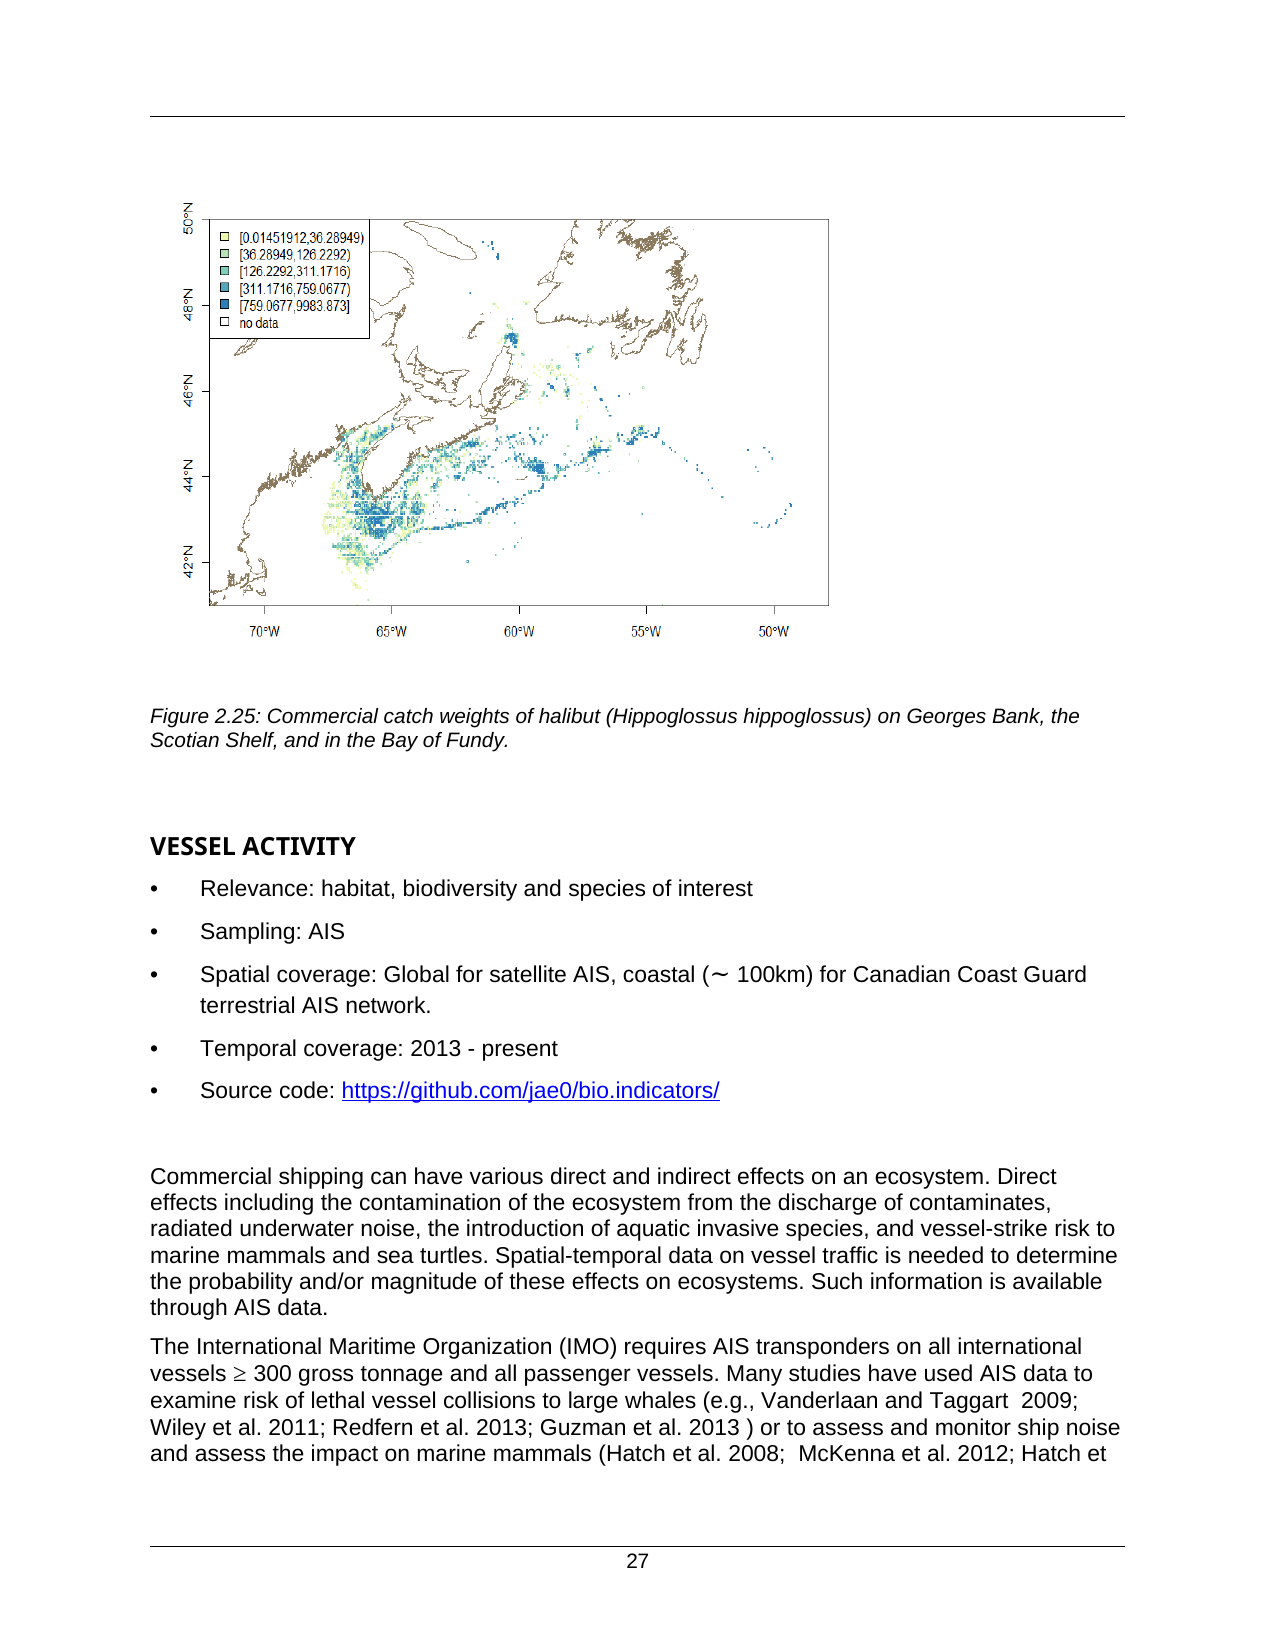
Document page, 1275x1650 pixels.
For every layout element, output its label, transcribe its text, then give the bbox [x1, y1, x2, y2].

text Commercial shipping can have various direct and indirect effects on an ecosystem. Direct effects including the contamination of the ecosystem from the discharge of contaminates, radiated underwater noise, the introduction of aquatic invasive species, and vessel-strike risk to marine mammals and sea turtles. Spatial-temporal data on vessel traffic is needed to determine the probability and/or magnitude of these effects on ecosystems. Such information is available through AIS data. [150, 1163, 1125, 1321]
list Spatial coverage: Global for satellite AIS, coastal ( 100km) for Canadian Coast Guard terrestrial AIS network. [150, 960, 1125, 1018]
subtitle Vessel activity [150, 828, 1125, 862]
list Source code: https://github.com/jae0/bio.indicators/ [150, 1077, 1125, 1103]
list Relevance: habitat, biodiversity and species of interest [150, 875, 1125, 901]
picture [150, 150, 859, 692]
list Sampling: AIS [150, 918, 1125, 944]
text Figure 2.25: Commercial catch weights of halibut (Hippoglossus hippoglossus) on Georges Bank, the Scotian Shelf, and in the Bay of Fundy. [150, 704, 1125, 752]
list Temporal coverage: 2013 - present [150, 1034, 1125, 1061]
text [150, 1333, 1125, 1466]
